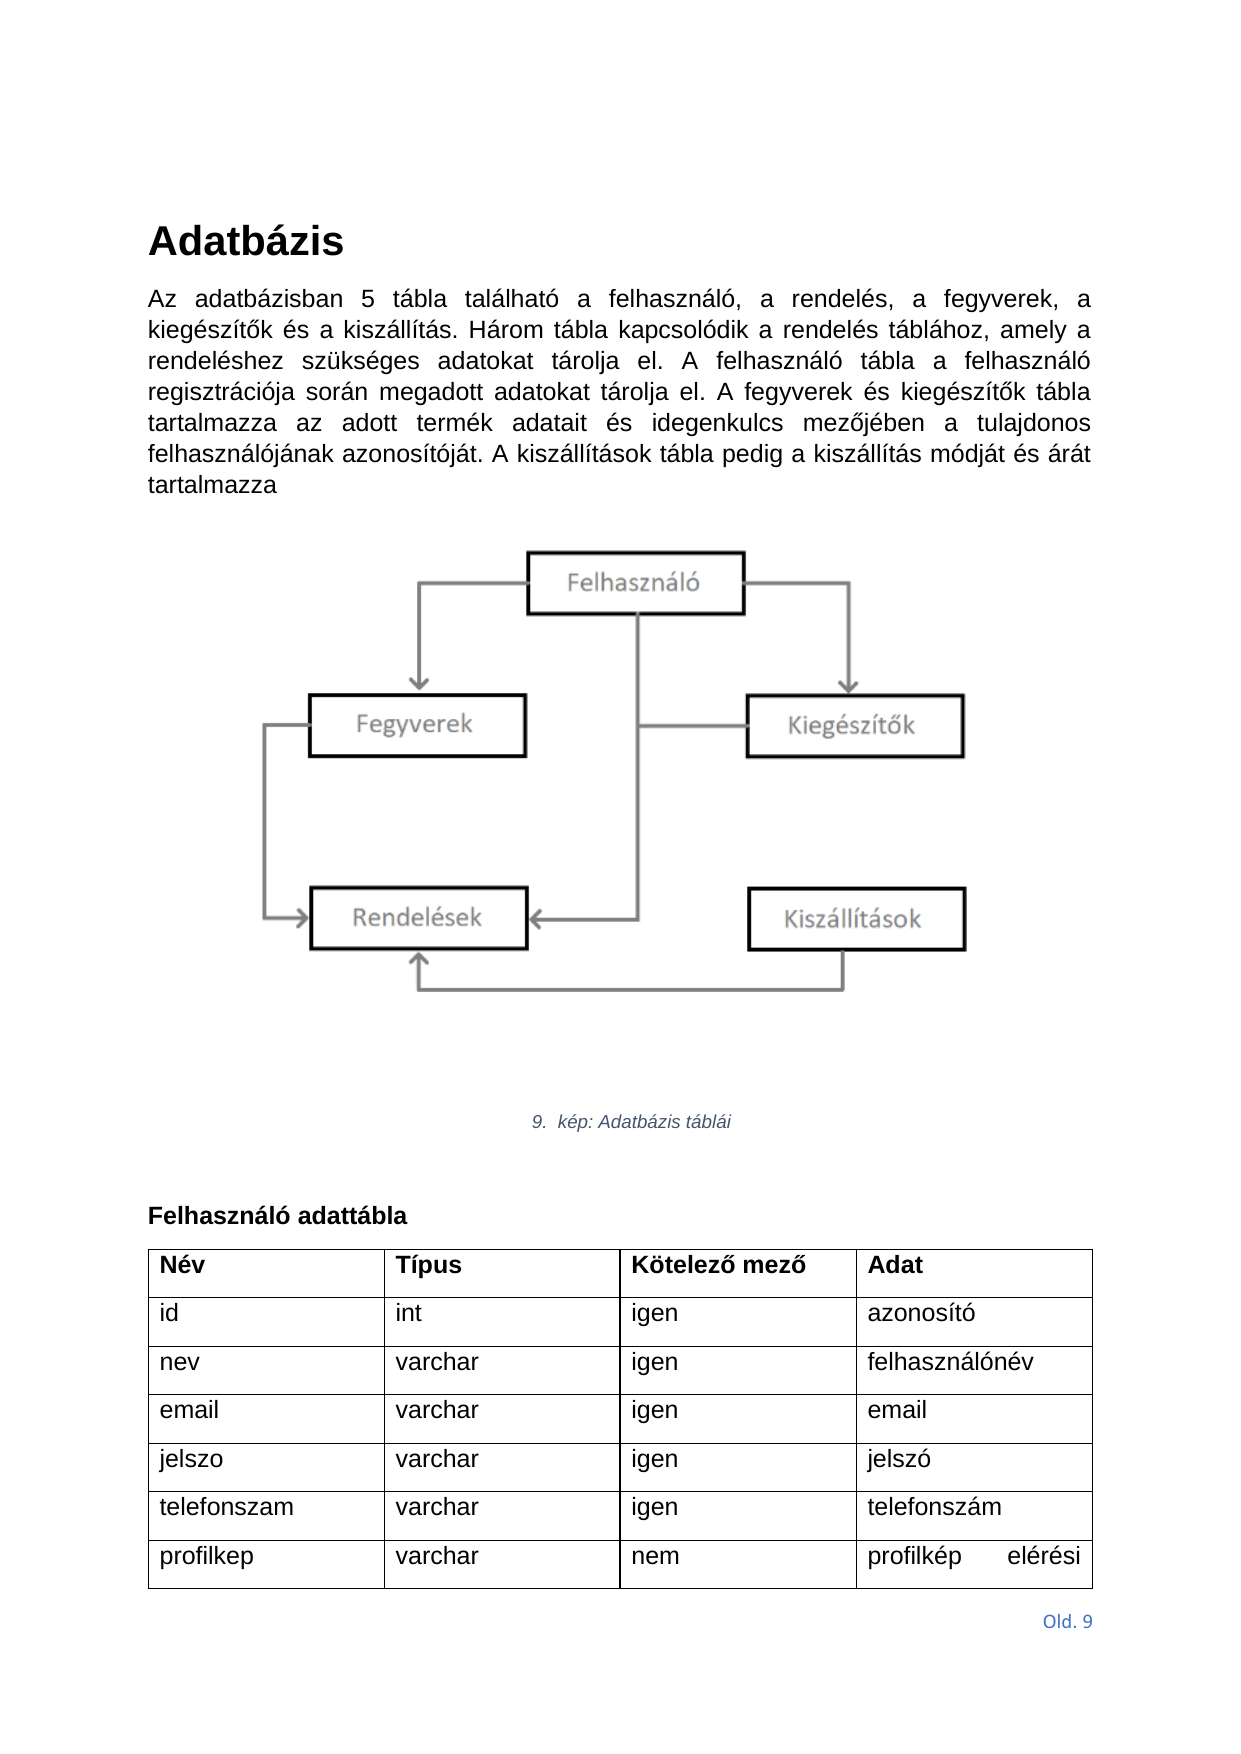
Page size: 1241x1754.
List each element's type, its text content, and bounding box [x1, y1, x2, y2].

table_cell azonosító [857, 1298, 1092, 1346]
table_cell varchar [385, 1541, 619, 1588]
table_cell id [149, 1298, 384, 1346]
table_cell varchar [385, 1444, 619, 1491]
table_cell telefonszám [857, 1492, 1092, 1540]
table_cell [857, 1541, 1092, 1588]
table_cell varchar [385, 1395, 619, 1443]
table_cell profilkep [149, 1541, 384, 1588]
table_header Kötelező mező [621, 1250, 856, 1297]
table_cell nem [621, 1541, 856, 1588]
text 9. kép: Adatbázis táblái [148, 1111, 1093, 1132]
table_cell jelszó [857, 1444, 1092, 1491]
table_cell telefonszam [149, 1492, 384, 1540]
table_cell felhasználónév [857, 1347, 1092, 1394]
text Felhasználó adattábla [148, 1201, 1093, 1229]
table_header Adat [857, 1250, 1092, 1297]
table_header Típus [385, 1250, 619, 1297]
table_cell jelszo [149, 1444, 384, 1491]
table_cell nev [149, 1347, 384, 1394]
table_cell int [385, 1298, 619, 1346]
table_cell varchar [385, 1347, 619, 1394]
table_header Név [149, 1250, 384, 1297]
table_cell varchar [385, 1492, 619, 1540]
table_cell email [149, 1395, 384, 1443]
picture [147, 518, 1093, 1092]
table_cell igen [621, 1395, 856, 1443]
table_cell igen [621, 1298, 856, 1346]
table_cell igen [621, 1444, 856, 1491]
table_cell email [857, 1395, 1092, 1443]
table_cell igen [621, 1347, 856, 1394]
table_cell igen [621, 1492, 856, 1540]
text Adatbázis [148, 216, 1093, 264]
text Az adatbázisban 5 tábla található a felhasználó, a rendelés, a fegyverek, a kiegészítők és a kiszállítás. Három tábla kapcsolódik a rendelés táblához, amely a rendeléshez szükséges adatokat tárolja el. A felhasználó tábla a felhasználó regisztrációja során megadott adatokat tárolja el. A fegyverek és kiegészítők tábla tartalmazza az adott termék adatait és idegenkulcs mezőjében a tulajdonos felhasználójának azonosítóját. A kiszállítások tábla pedig a kiszállítás módját és árát tartalmazza [148, 284, 1093, 499]
